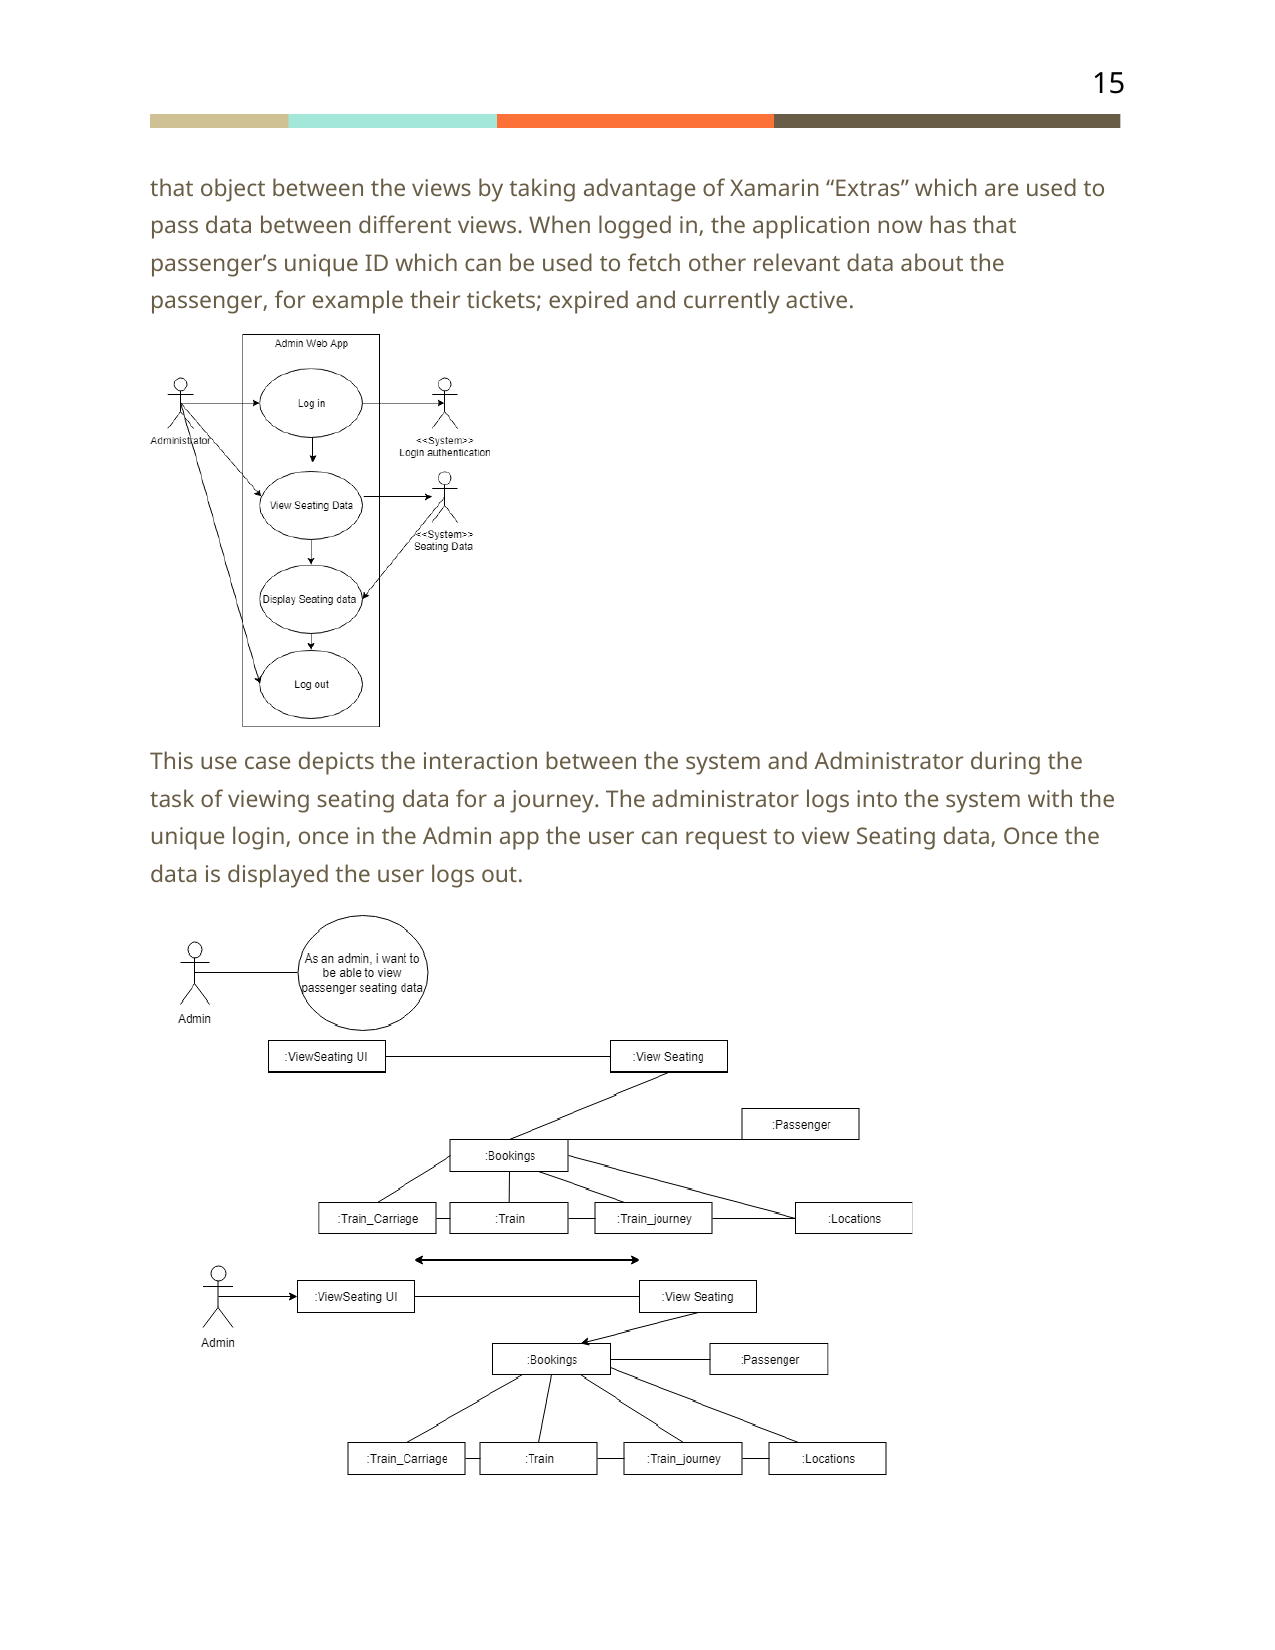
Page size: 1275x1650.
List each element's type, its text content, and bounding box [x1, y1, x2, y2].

picture [150, 334, 490, 727]
text This use case depicts the interaction between the system and Administrator during the task of viewing seating data for a journey. The administrator logs into the system with the unique login, once in the Admin app the user can request to view Seating data, Once the data is displayed the user logs out. [150, 745, 1125, 889]
picture [150, 907, 913, 1486]
picture [150, 114, 1121, 128]
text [150, 172, 1125, 316]
